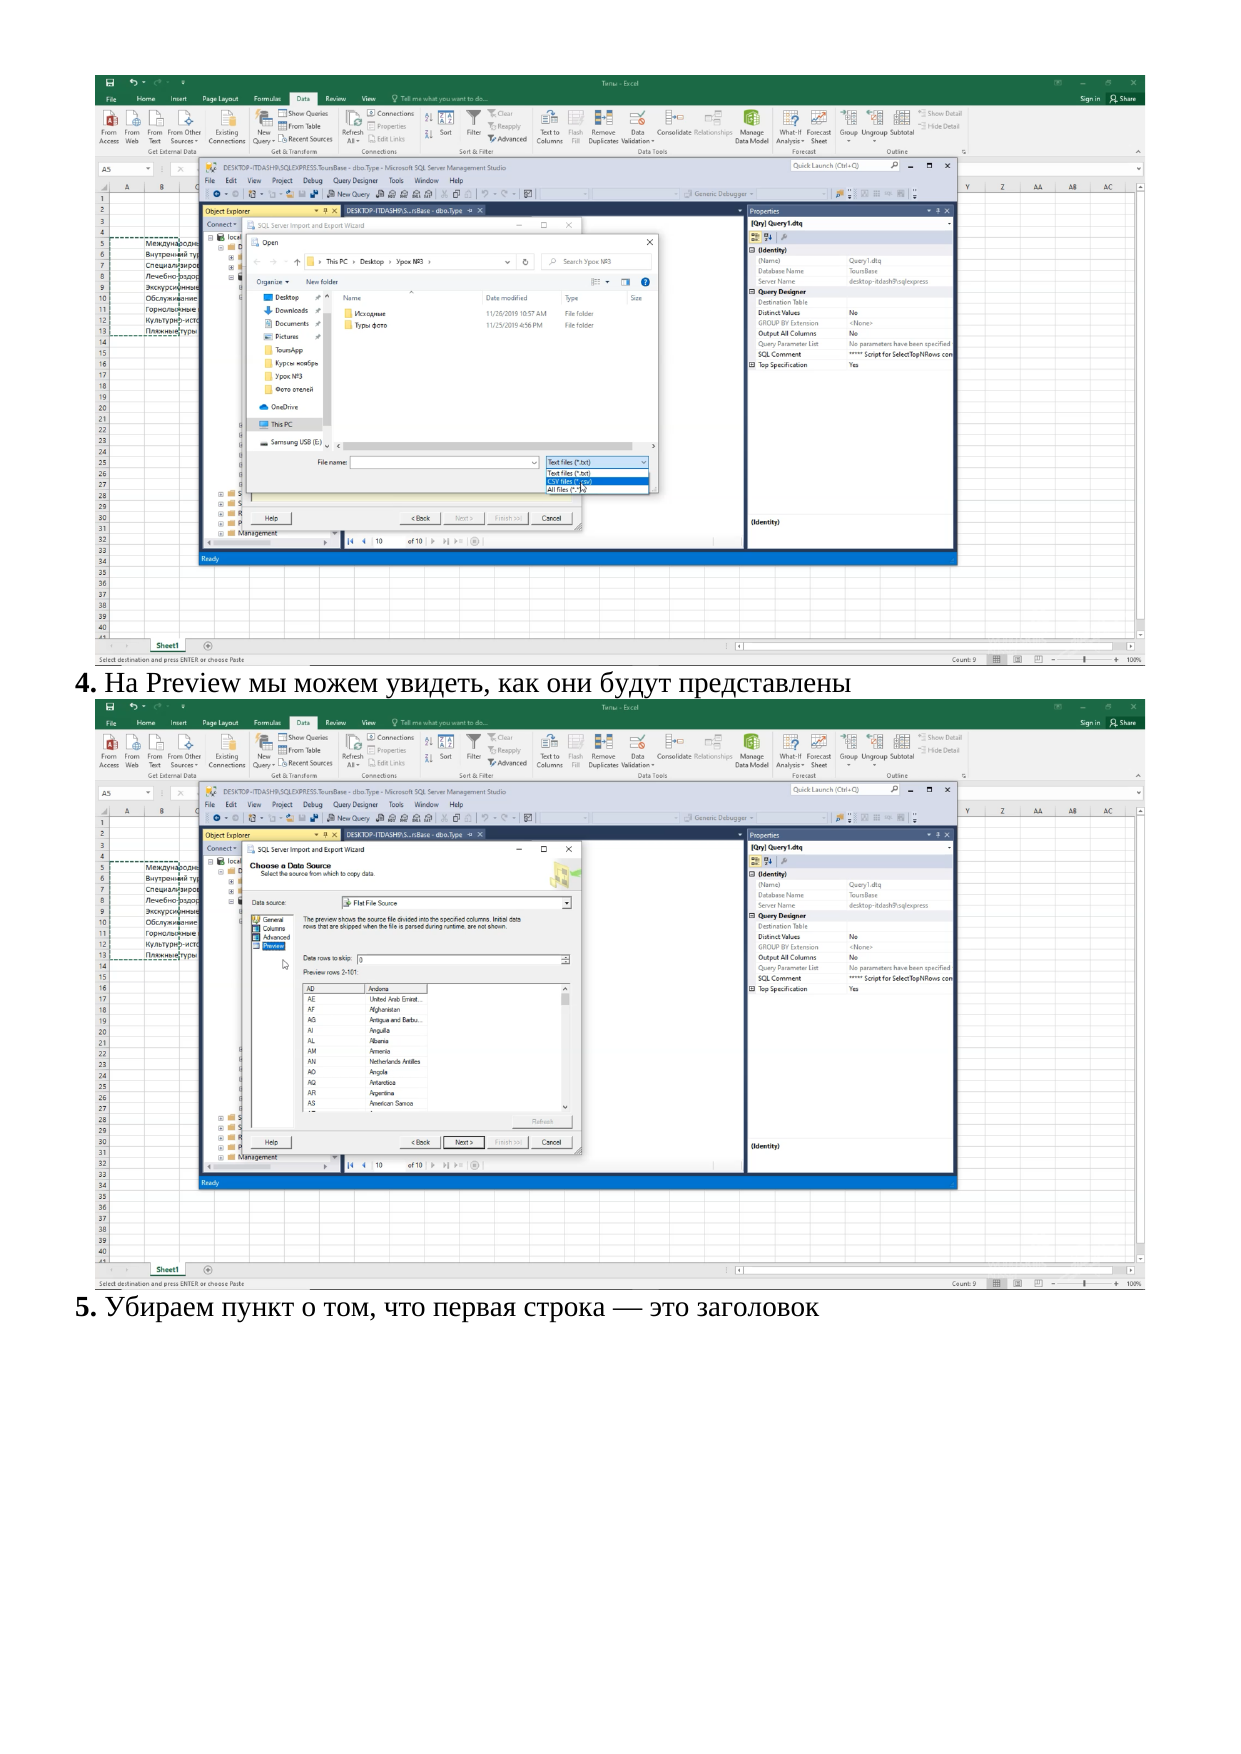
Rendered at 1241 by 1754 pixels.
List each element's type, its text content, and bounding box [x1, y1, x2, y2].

text 4. На Preview мы можем увидеть, как они будут представлены [75, 666, 1165, 699]
picture [95, 75, 1146, 666]
text 5. Убираем пункт о том, что первая строка — это заголовок [75, 1289, 1165, 1323]
picture [95, 699, 1146, 1290]
